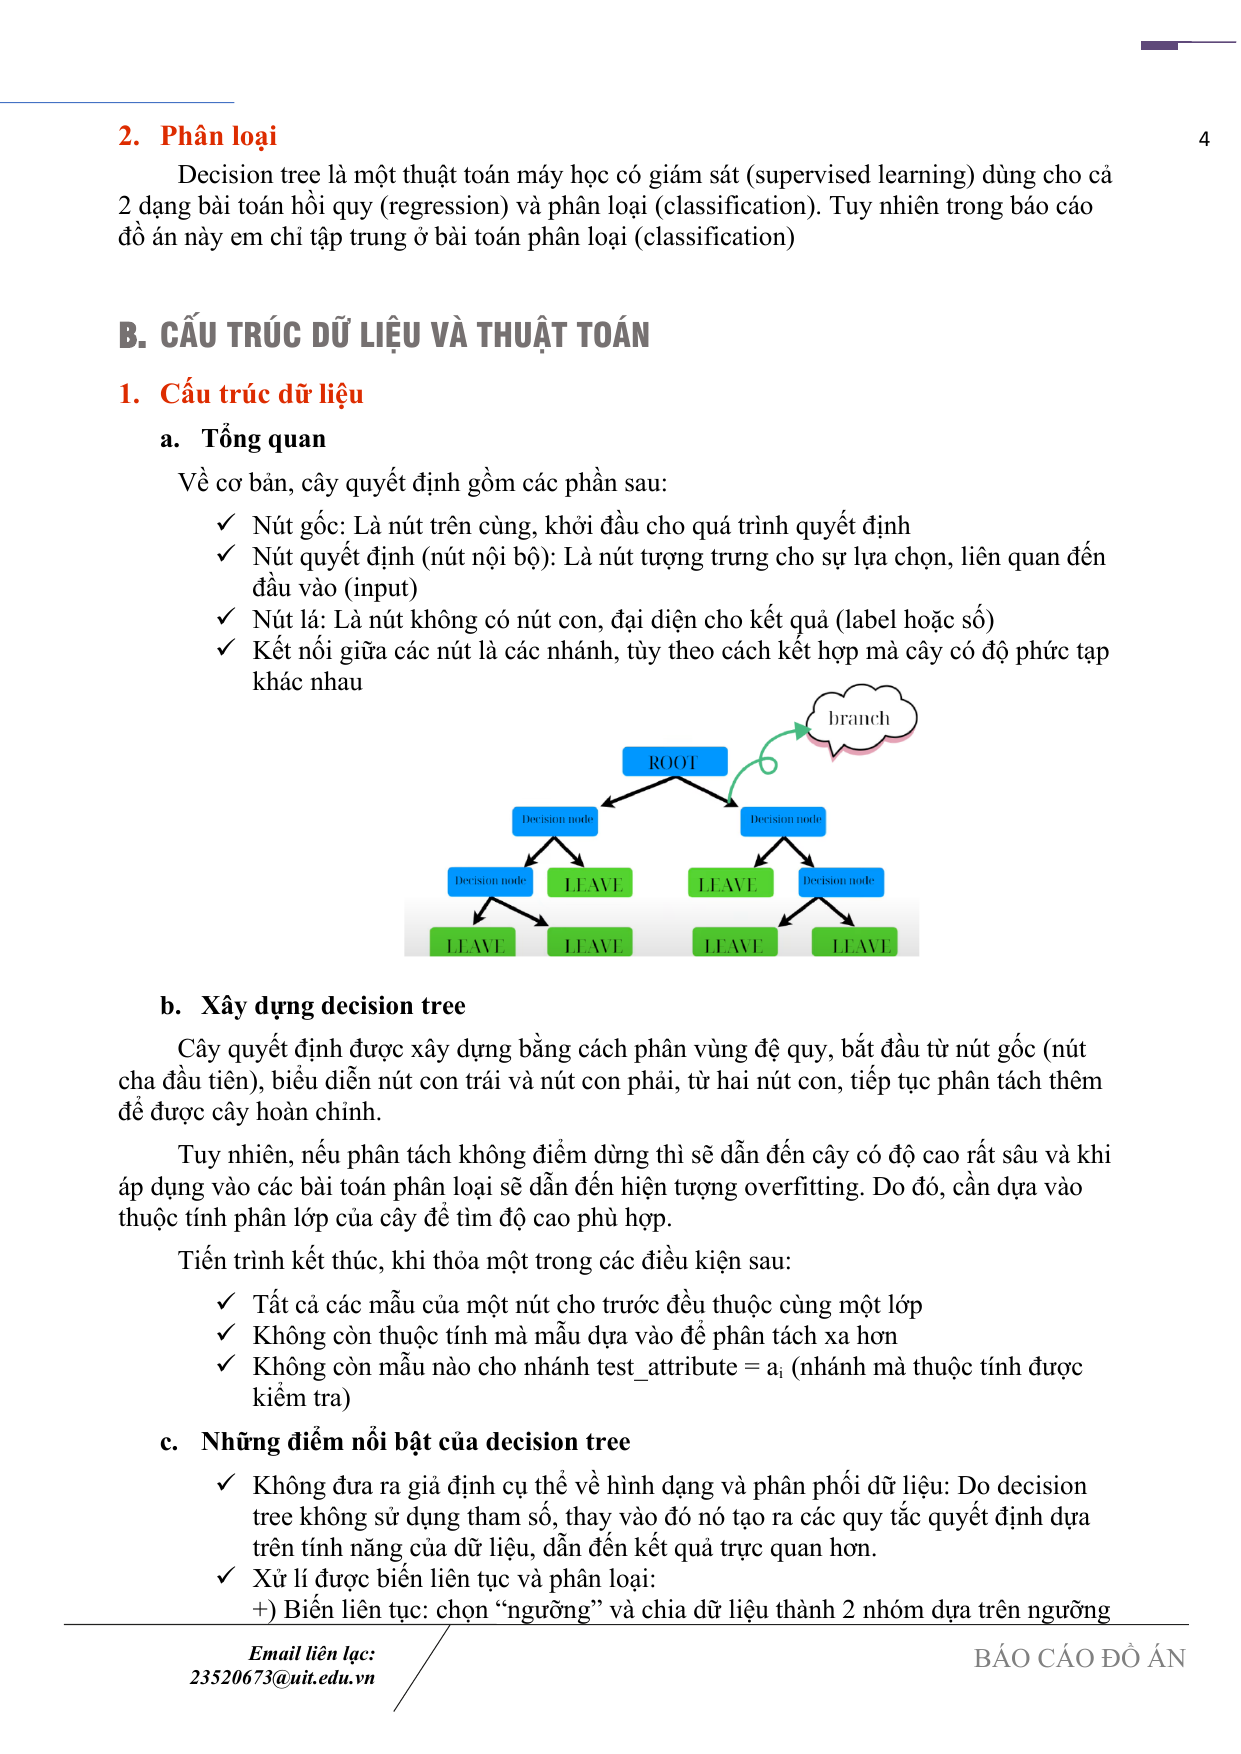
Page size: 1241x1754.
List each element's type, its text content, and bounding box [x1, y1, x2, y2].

list Không đưa ra giả định cụ thể về hình dạng và phân phối dữ liệu: Do decision tree không sử dụng tham số, thay vào đó nó tạo ra các quy tắc quyết định dựa trên tính năng của dữ liệu, dẫn đến kết quả trực quan hơn. [215, 1469, 1122, 1562]
list Không còn mẫu nào cho nhánh test_attribute = ai (nhánh mà thuộc tính được kiểm tra) [215, 1350, 1122, 1413]
list Không còn thuộc tính mà mẫu dựa vào để phân tách xa hơn [215, 1319, 1122, 1350]
list Kết nối giữa các nút là các nhánh, tùy theo cách kết hợp mà cây có độ phức tạp khác nhau [215, 634, 1122, 696]
list Nút gốc: Là nút trên cùng, khởi đầu cho quá trình quyết định [215, 509, 1122, 540]
list Nút quyết định (nút nội bộ): Là nút tượng trưng cho sự lựa chọn, liên quan đến đầu vào (input) [215, 540, 1122, 603]
subtitle Phân loại [118, 118, 1122, 152]
text Tuy nhiên, nếu phân tách không điểm dừng thì sẽ dẫn đến cây có độ cao rất sâu và khi áp dụng vào các bài toán phân loại sẽ dẫn đến hiện tượng overfitting. Do đó, cần dựa vào thuộc tính phân lớp của cây để tìm độ cao phù hợp. [118, 1138, 1122, 1232]
picture [404, 671, 922, 957]
text Decision tree là một thuật toán máy học có giám sát (supervised learning) dùng cho cả 2 dạng bài toán hồi quy (regression) và phân loại (classification). Tuy nhiên trong báo cáo đồ án này em chỉ tập trung ở bài toán phân loại (classification) [118, 158, 1122, 251]
subtitle CẤU TRÚC DỮ LIỆU VÀ THUẬT TOÁN [118, 307, 1122, 355]
list Xử lí được biến liên tục và phân loại: [215, 1562, 1122, 1593]
list Nút lá: Là nút không có nút con, đại diện cho kết quả (label hoặc số) [215, 603, 1122, 634]
subtitle Xây dựng decision tree [159, 989, 1122, 1020]
subtitle Tổng quan [159, 422, 1122, 453]
list Tất cả các mẫu của một nút cho trước đều thuộc cùng một lớp [215, 1288, 1122, 1319]
subtitle Những điểm nổi bật của decision tree [159, 1425, 1122, 1456]
text Cây quyết định được xây dựng bằng cách phân vùng đệ quy, bắt đầu từ nút gốc (nút cha đầu tiên), biểu diễn nút con trái và nút con phải, từ hai nút con, tiếp tục phân tách thêm để được cây hoàn chỉnh. [118, 1033, 1122, 1126]
text Tiến trình kết thúc, khi thỏa một trong các điều kiện sau: [118, 1244, 1122, 1276]
text Về cơ bản, cây quyết định gồm các phần sau: [118, 466, 1122, 497]
list +) Biến liên tục: chọn “ngưỡng” và chia dữ liệu thành 2 nhóm dựa trên ngưỡng [252, 1593, 1122, 1624]
subtitle Cấu trúc dữ liệu [118, 376, 1122, 409]
